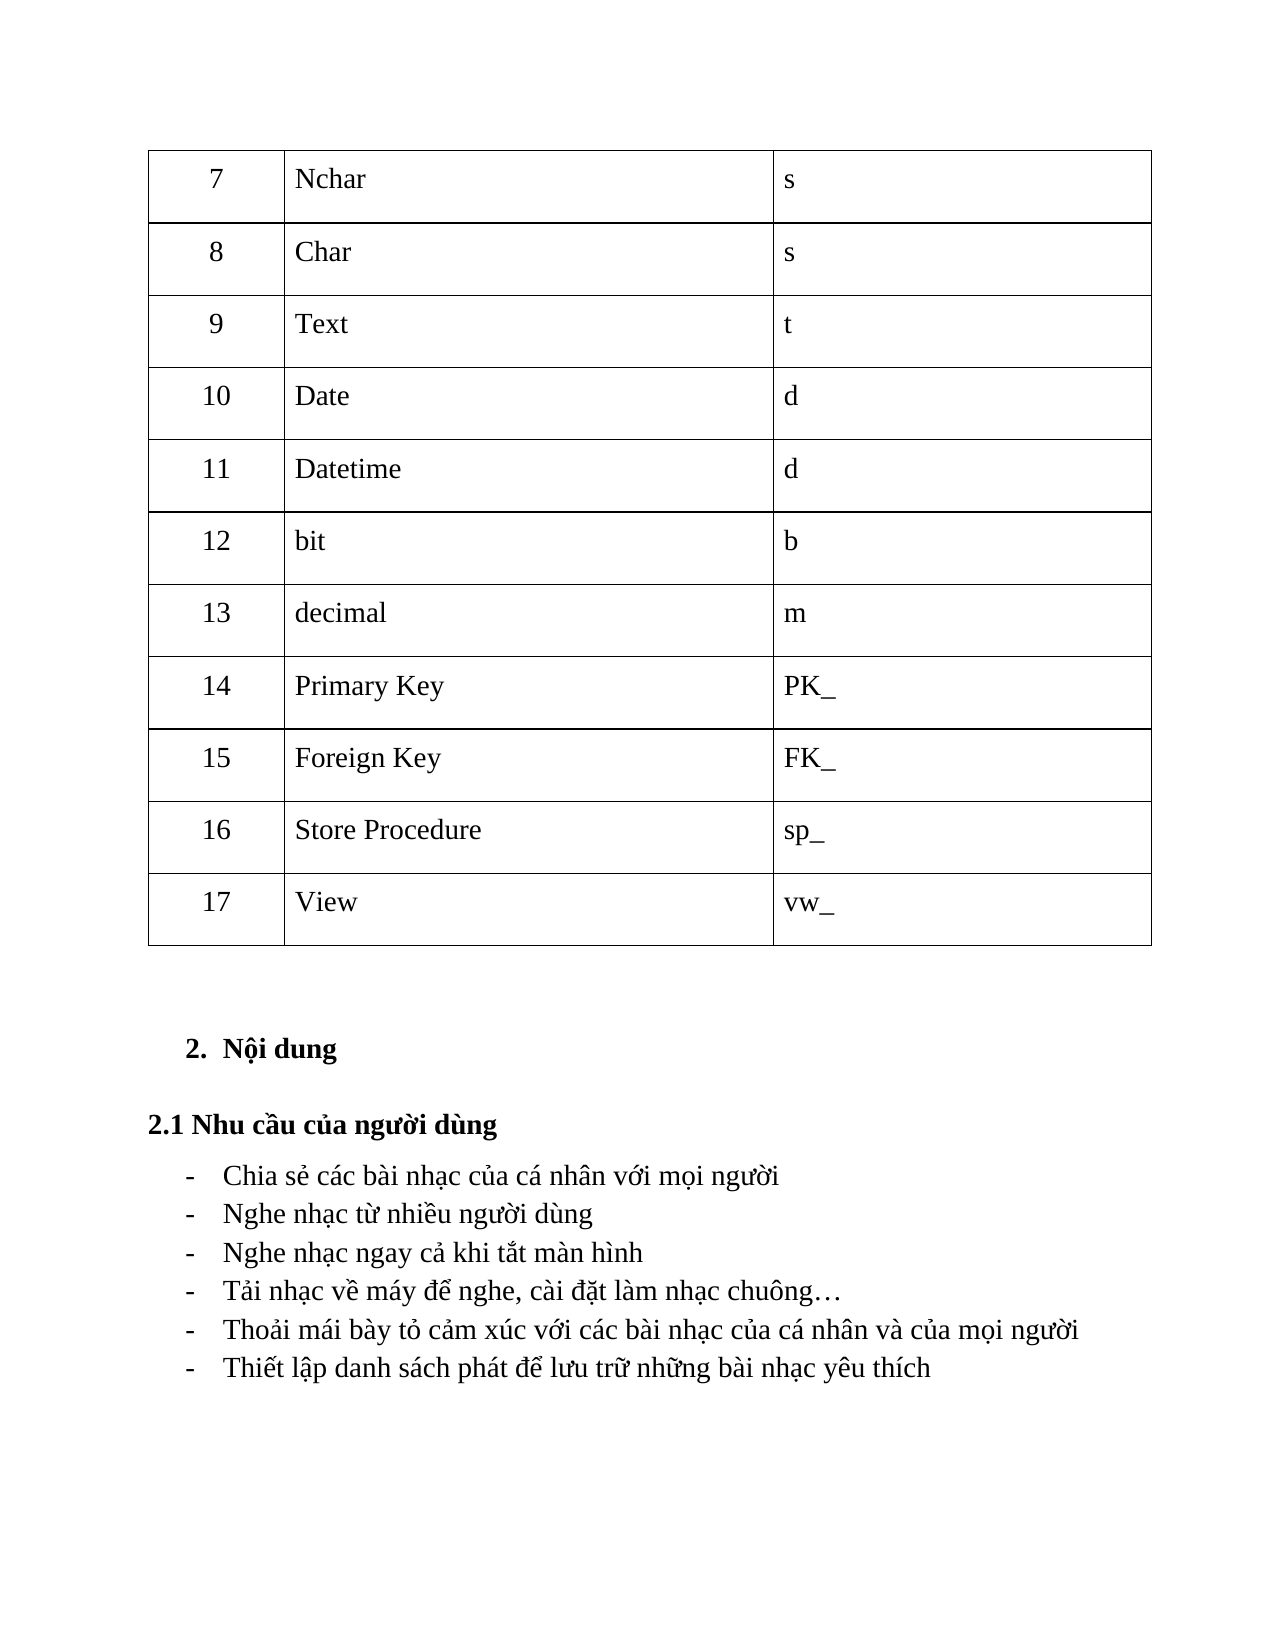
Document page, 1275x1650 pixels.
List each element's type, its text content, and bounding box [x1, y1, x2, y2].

table_cell 16 [149, 802, 284, 873]
list Thiết lập danh sách phát để lưu trữ những bài nhạc yêu thích [185, 1351, 1125, 1384]
subtitle Nội dung [185, 1031, 1125, 1064]
table_cell FK_ [774, 730, 1151, 801]
table_cell PK_ [774, 657, 1151, 728]
table_cell Store Procedure [285, 802, 773, 873]
table_cell t [774, 296, 1151, 367]
table_cell 17 [149, 874, 284, 945]
list Chia sẻ các bài nhạc của cá nhân với mọi người [185, 1158, 1125, 1191]
table_cell 8 [149, 224, 284, 294]
table_cell s [774, 224, 1151, 294]
list Nghe nhạc ngay cả khi tắt màn hình [185, 1235, 1125, 1268]
table_cell Char [285, 224, 773, 294]
table_cell bit [285, 513, 773, 584]
table_cell 13 [149, 585, 284, 656]
table_cell d [774, 440, 1151, 511]
table_cell Date [285, 368, 773, 439]
table_cell 14 [149, 657, 284, 728]
table_cell vw_ [774, 874, 1151, 945]
subtitle 2.1 Nhu cầu của người dùng [148, 1107, 1125, 1140]
table_cell d [774, 368, 1151, 439]
table_cell Nchar [285, 151, 773, 222]
table_cell 11 [149, 440, 284, 511]
table_cell b [774, 513, 1151, 584]
table_cell decimal [285, 585, 773, 656]
table_cell Datetime [285, 440, 773, 511]
table_cell Primary Key [285, 657, 773, 728]
list Thoải mái bày tỏ cảm xúc với các bài nhạc của cá nhân và của mọi người [185, 1312, 1125, 1346]
table_cell m [774, 585, 1151, 656]
table_cell s [774, 151, 1151, 222]
table_cell 9 [149, 296, 284, 367]
table_cell Text [285, 296, 773, 367]
table_cell Foreign Key [285, 730, 773, 801]
list Nghe nhạc từ nhiều người dùng [185, 1196, 1125, 1230]
table_cell View [285, 874, 773, 945]
list Tải nhạc về máy để nghe, cài đặt làm nhạc chuông… [185, 1273, 1125, 1307]
table_cell 10 [149, 368, 284, 439]
table_cell 7 [149, 151, 284, 222]
table_cell 15 [149, 730, 284, 801]
table_cell 12 [149, 513, 284, 584]
table_cell sp_ [774, 802, 1151, 873]
